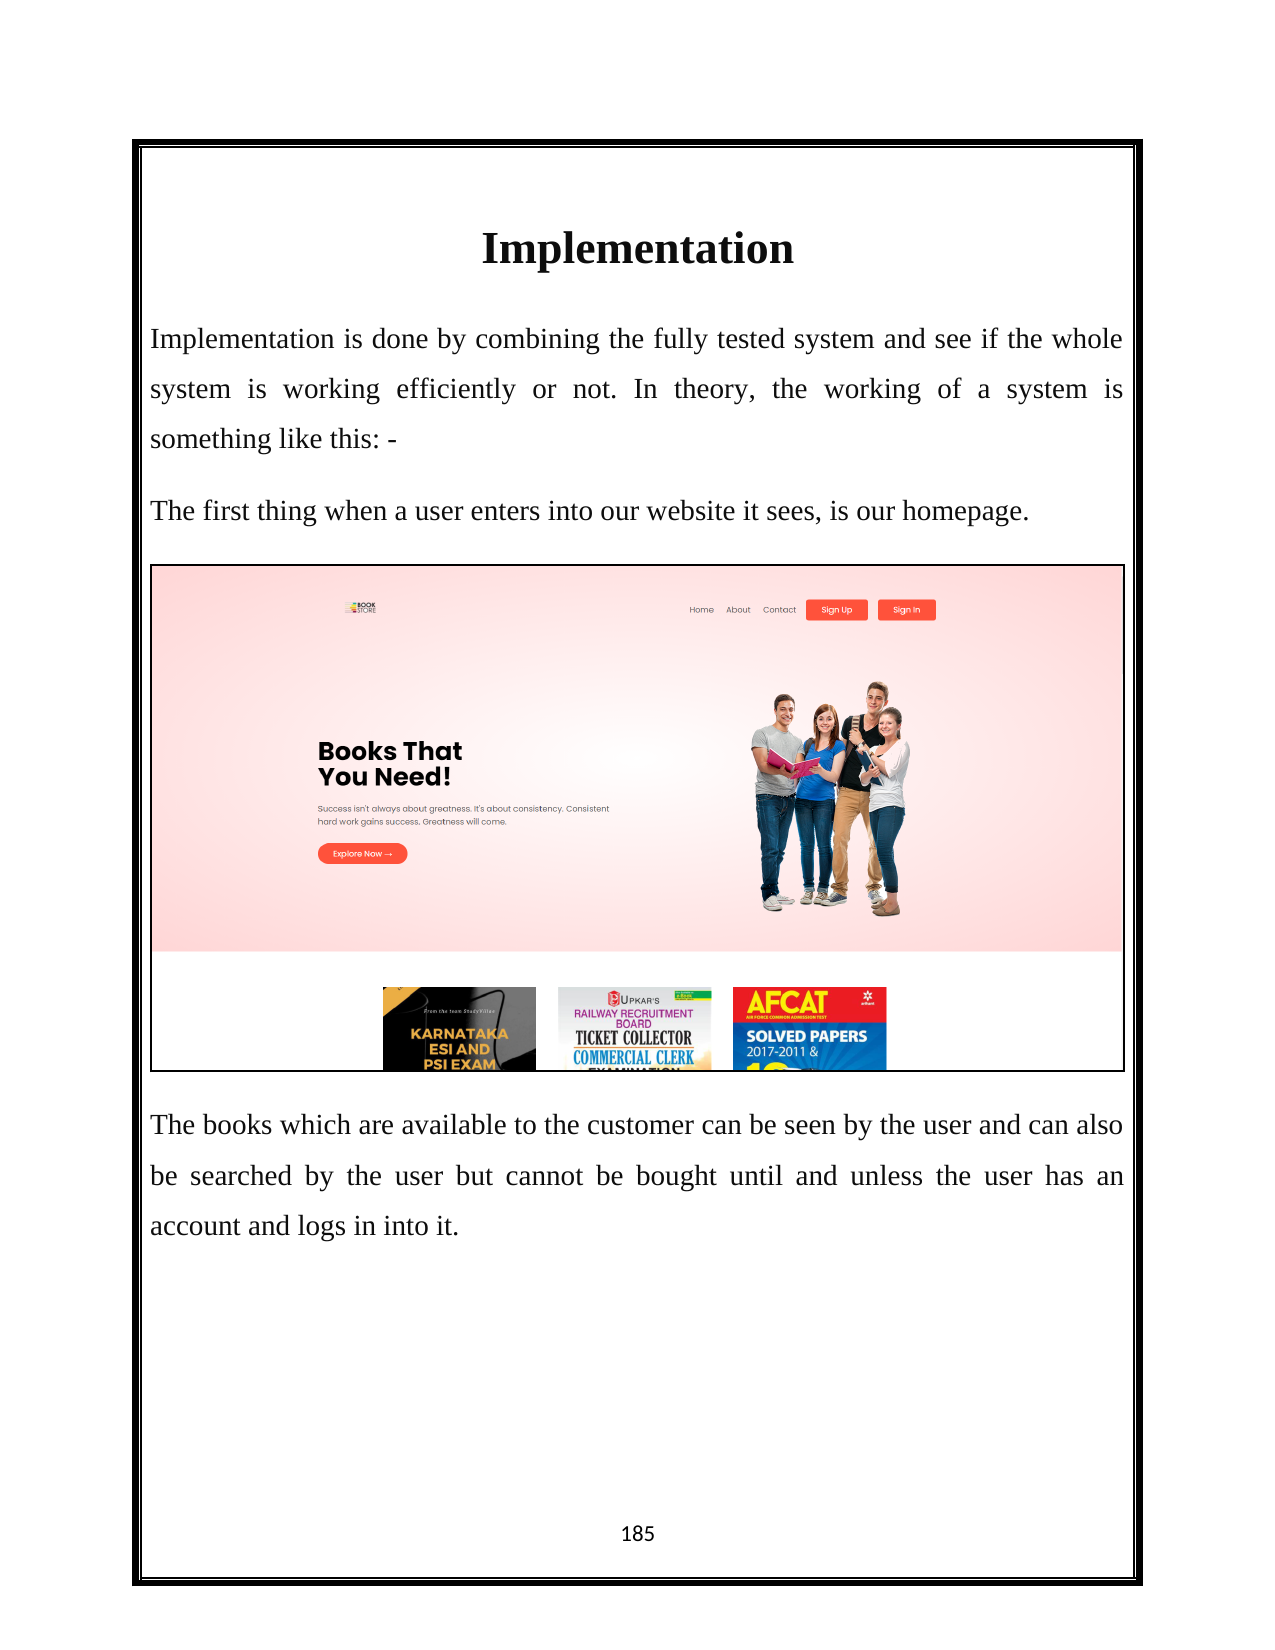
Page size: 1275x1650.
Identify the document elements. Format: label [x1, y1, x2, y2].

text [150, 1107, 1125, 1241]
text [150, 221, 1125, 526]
picture [152, 566, 1123, 1070]
